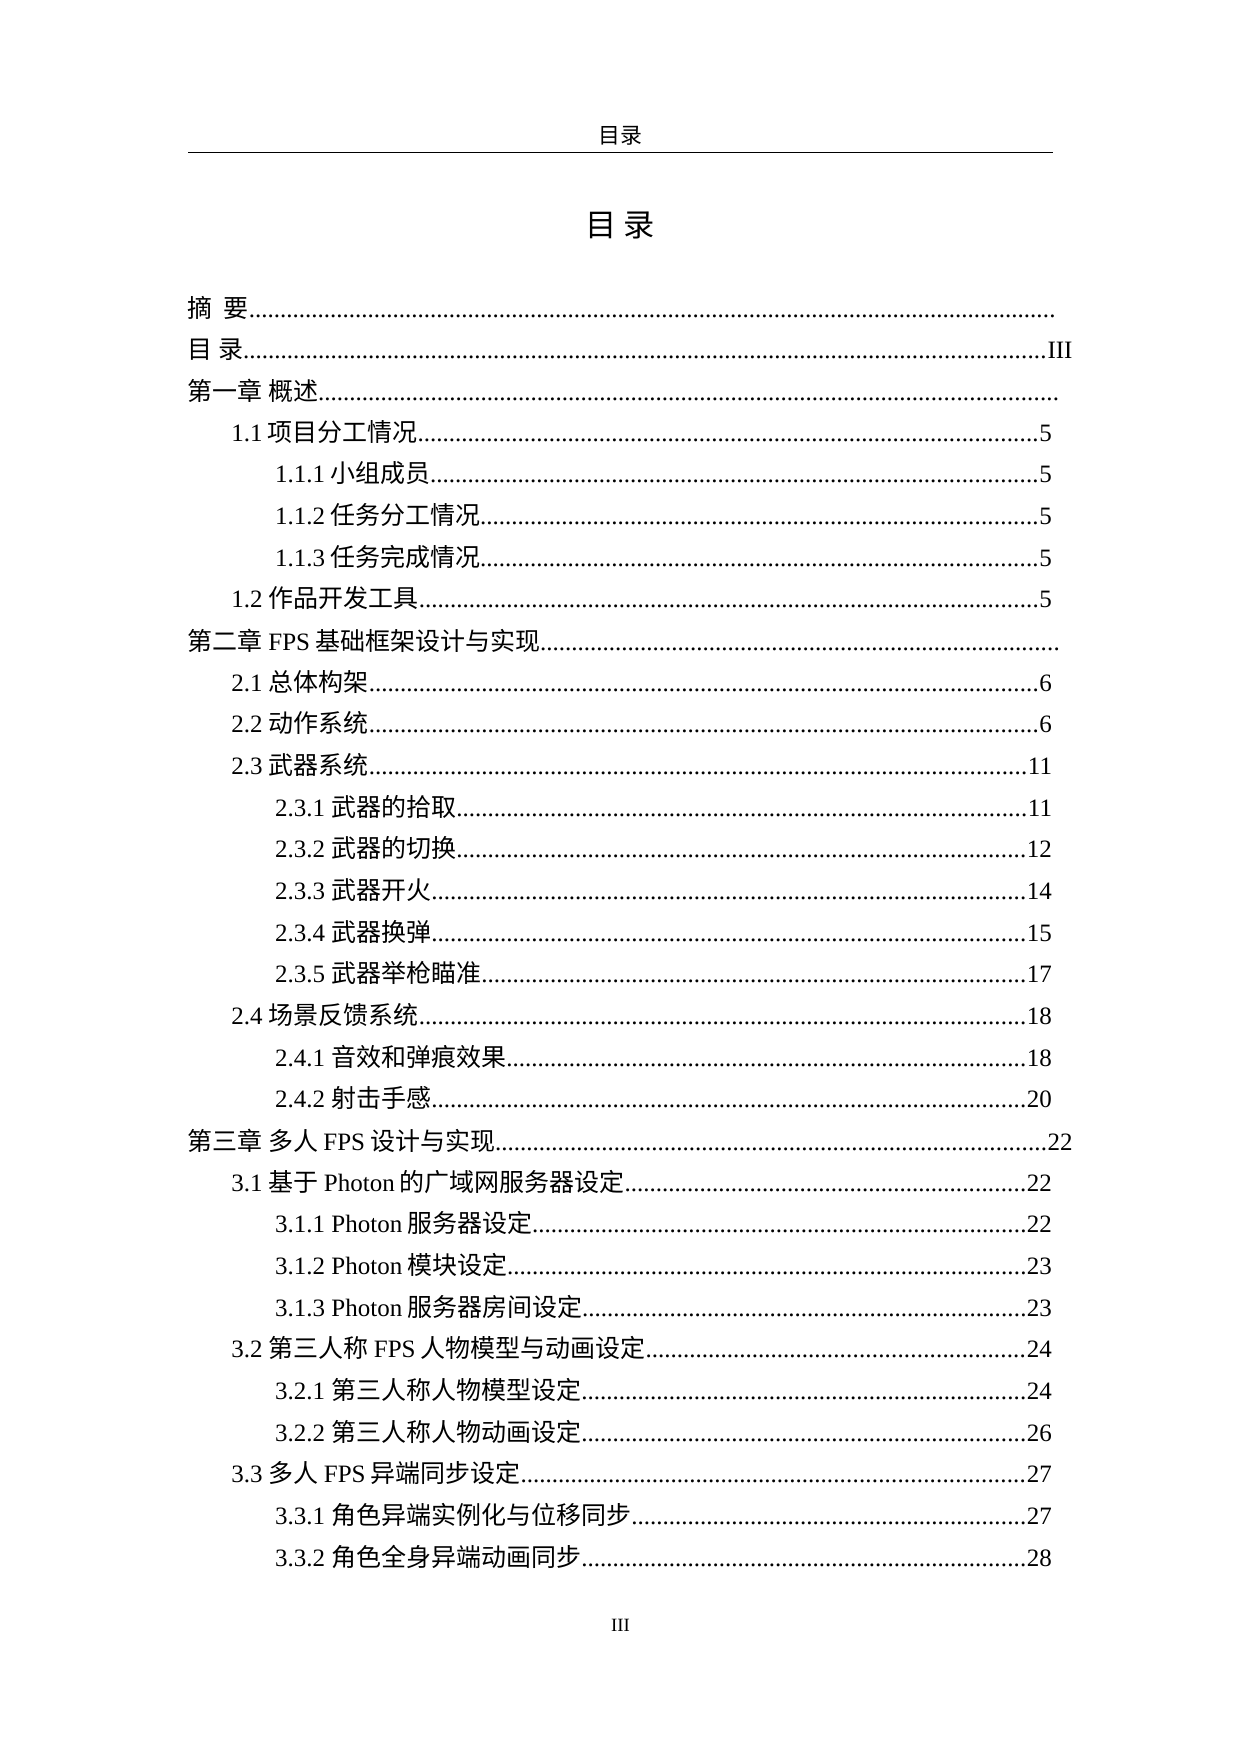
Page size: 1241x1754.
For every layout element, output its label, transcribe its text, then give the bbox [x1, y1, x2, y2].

text 摘 要 II [187, 283, 1053, 324]
text 2.4 场景反馈系统 18 [231, 991, 1053, 1033]
text 2.4.2 射击手感 20 [275, 1074, 1053, 1116]
text 1.1项目分工情况 5 [231, 408, 1053, 449]
text 3.1.3 Photon服务器房间设定 23 [275, 1283, 1053, 1324]
text 目 录 [187, 203, 1053, 245]
text 2.3.2 武器的切换 12 [275, 824, 1053, 866]
text 2.3 武器系统 11 [231, 741, 1053, 783]
text 3.2.2 第三人称人物动画设定 26 [275, 1408, 1053, 1449]
text 3.1.1 Photon服务器设定 22 [275, 1199, 1053, 1241]
text 1.1.1小组成员 5 [275, 449, 1053, 491]
text 3.3 多人FPS异端同步设定 27 [231, 1449, 1053, 1491]
text 2.3.1 武器的拾取 11 [275, 783, 1053, 824]
text 1.1.3任务完成情况 5 [275, 533, 1053, 574]
text 2.3.5 武器举枪瞄准 17 [275, 949, 1053, 991]
text 第二章 FPS基础框架设计与实现 6 [187, 616, 1053, 658]
text 2.3.4 武器换弹 15 [275, 908, 1053, 949]
text 3.2.1 第三人称人物模型设定 24 [275, 1366, 1053, 1408]
text 1.2 作品开发工具 5 [231, 574, 1053, 616]
text 2.2 动作系统 6 [231, 699, 1053, 741]
text 3.2 第三人称FPS人物模型与动画设定 24 [231, 1324, 1053, 1366]
text 第三章 多人FPS设计与实现 22 [187, 1116, 1053, 1158]
text 1.1.2任务分工情况 5 [275, 491, 1053, 533]
text 2.1 总体构架 6 [231, 658, 1053, 699]
text 2.4.1 音效和弹痕效果 18 [275, 1033, 1053, 1074]
text 3.3.1 角色异端实例化与位移同步 27 [275, 1491, 1053, 1533]
text 3.1.2 Photon模块设定 23 [275, 1241, 1053, 1283]
text 3.3.2 角色全身异端动画同步 28 [275, 1533, 1053, 1574]
text 3.1 基于Photon的广域网服务器设定 22 [231, 1158, 1053, 1199]
text 2.3.3 武器开火 14 [275, 866, 1053, 908]
text 第一章 概述 5 [187, 366, 1053, 408]
text 目 录 III [187, 324, 1053, 366]
